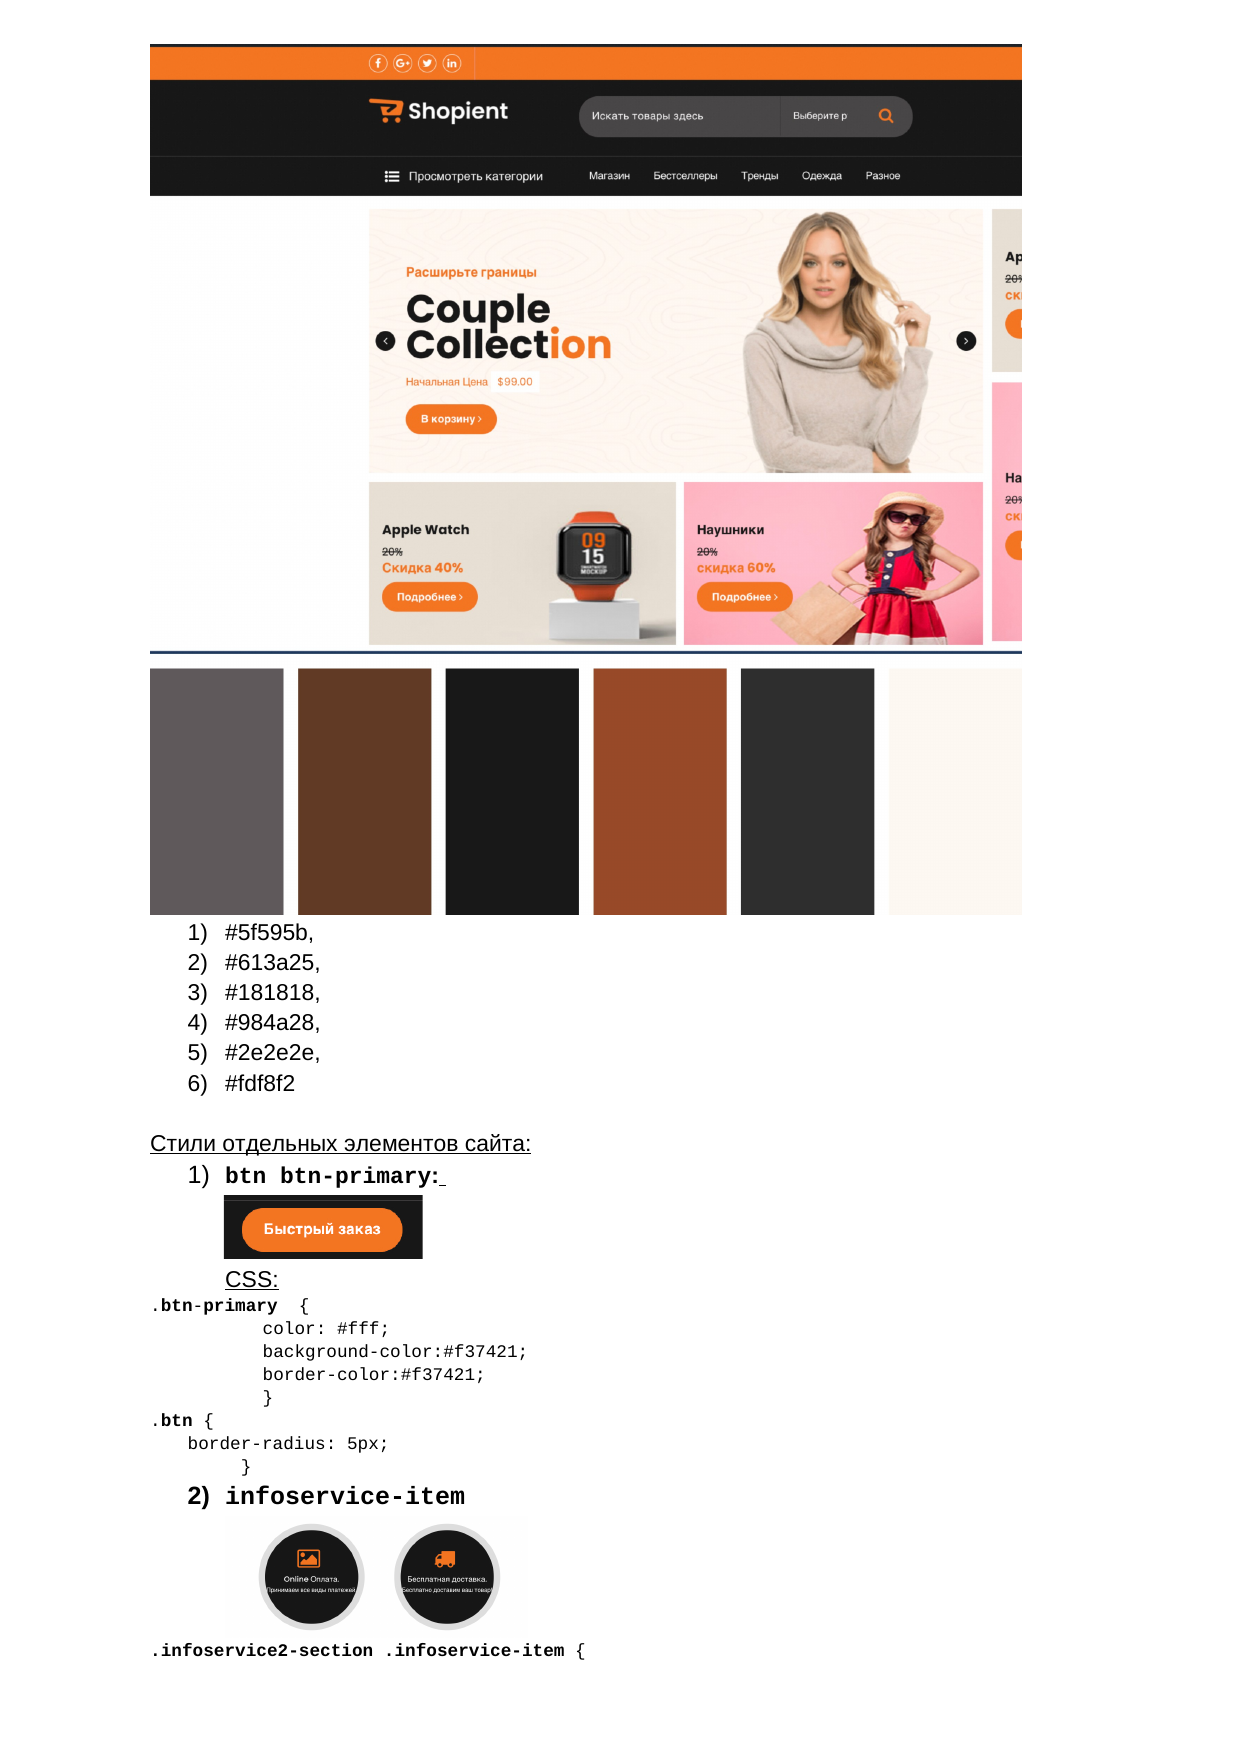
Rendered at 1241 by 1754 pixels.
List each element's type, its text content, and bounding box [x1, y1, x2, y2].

list color: #fff; [262, 1319, 1090, 1340]
list #181818, [187, 979, 1090, 1005]
picture [150, 44, 1022, 915]
list infoservice-item [187, 1481, 1090, 1512]
text .btn { [150, 1412, 1090, 1432]
text Стили отдельных элементов сайта: [150, 1130, 1090, 1156]
picture [225, 1516, 529, 1638]
list #613a25, [187, 949, 1090, 975]
list background-color:#f37421; [262, 1343, 1090, 1363]
picture [223, 1195, 423, 1263]
list btn btn-primary: [187, 1160, 1090, 1191]
list border-radius: 5px; [187, 1435, 1090, 1455]
list #2e2e2e, [187, 1039, 1090, 1066]
text .btn-primary { [150, 1297, 1090, 1317]
list #fdf8f2 [187, 1069, 1090, 1096]
list #5f595b, [187, 918, 1090, 945]
list #984a28, [187, 1009, 1090, 1036]
text CSS: [150, 1266, 1090, 1293]
list } [262, 1389, 1090, 1409]
text .infoservice2-section .infoservice-item { [150, 1641, 1090, 1662]
list border-color:#f37421; [262, 1366, 1090, 1386]
text } [187, 1458, 1090, 1478]
